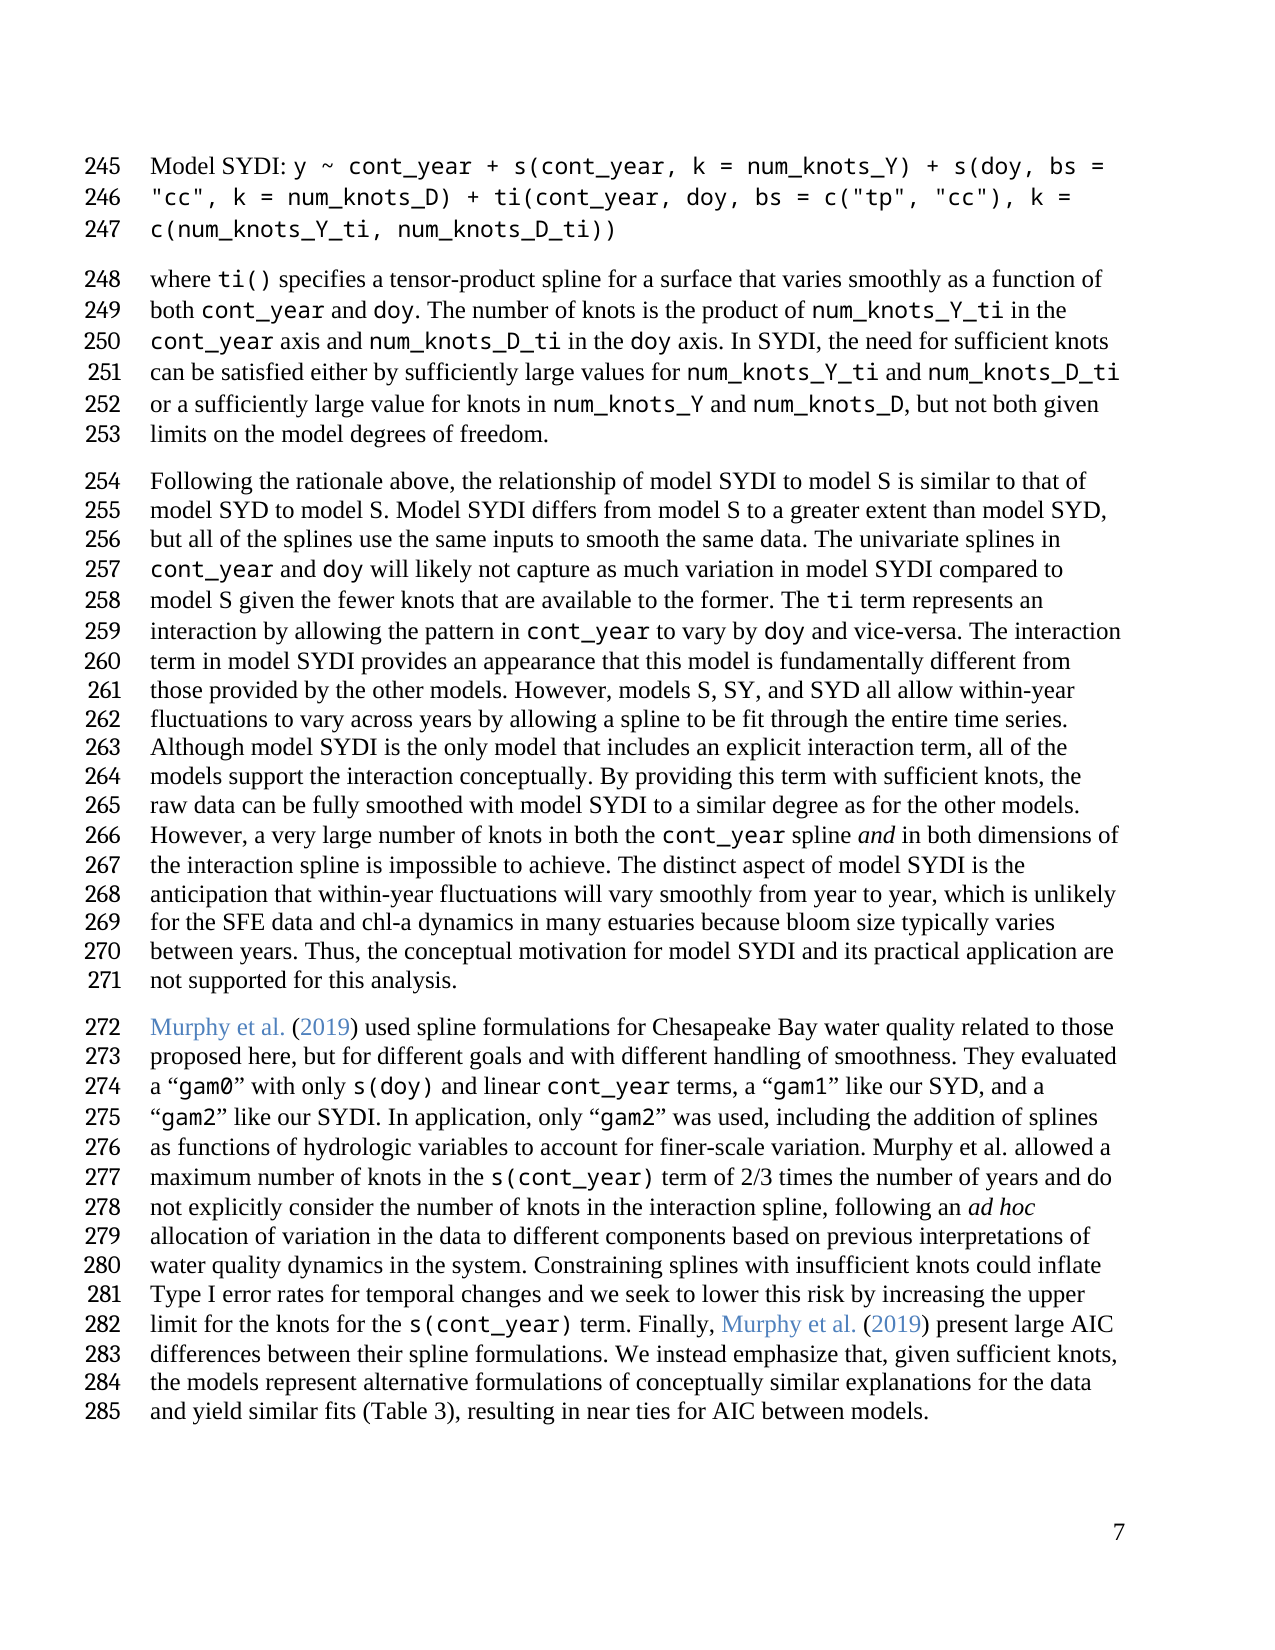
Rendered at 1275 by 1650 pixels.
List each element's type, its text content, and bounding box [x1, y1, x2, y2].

text Murphy et al. (2019) used spline formulations for Chesapeake Bay water quality related to those proposed here, but for different goals and with different handling of smoothness. They evaluated a “gam0” with only s(doy) and linear cont_year terms, a “gam1” like our SYD, and a “gam2” like our SYDI. In application, only “gam2” was used, including the addition of splines as functions of hydrologic variables to account for finer-scale variation. Murphy et al. allowed a maximum number of knots in the s(cont_year) term of 2/3 times the number of years and do not explicitly consider the number of knots in the interaction spline, following an ad hoc allocation of variation in the data to different components based on previous interpretations of water quality dynamics in the system. Constraining splines with insufficient knots could inflate Type I error rates for temporal changes and we seek to lower this risk by increasing the upper limit for the knots for the s(cont_year) term. Finally, Murphy et al. (2019) present large AIC differences between their spline formulations. We instead emphasize that, given sufficient knots, the models represent alternative formulations of conceptually similar explanations for the data and yield similar fits (Table 3), resulting in near ties for AIC between models. [150, 1012, 1125, 1425]
text Model SYDI: y ~ cont_year + s(cont_year, k = num_knots_Y) + s(doy, bs = "cc", k = num_knots_D) + ti(cont_year, doy, bs = c("tp", "cc"), k = c(num_knots_Y_ti, num_knots_D_ti)) [150, 150, 1125, 244]
text where ti() specifies a tensor-product spline for a surface that varies smoothly as a function of both cont_year and doy. The number of knots is the product of num_knots_Y_ti in the cont_year axis and num_knots_D_ti in the doy axis. In SYDI, the need for sufficient knots can be satisfied either by sufficiently large values for num_knots_Y_ti and num_knots_D_ti or a sufficiently large value for knots in num_knots_Y and num_knots_D, but not both given limits on the model degrees of freedom. [150, 262, 1125, 447]
text Following the rationale above, the relationship of model SYDI to model S is similar to that of model SYD to model S. Model SYDI differs from model S to a greater extent than model SYD, but all of the splines use the same inputs to smooth the same data. The univariate splines in cont_year and doy will likely not capture as much variation in model SYDI compared to model S given the fewer knots that are available to the former. The ti term represents an interaction by allowing the pattern in cont_year to vary by doy and vice-versa. The interaction term in model SYDI provides an appearance that this model is fundamentally different from those provided by the other models. However, models S, SY, and SYD all allow within-year fluctuations to vary across years by allowing a spline to be fit through the entire time series. Although model SYDI is the only model that includes an explicit interaction term, all of the models support the interaction conceptually. By providing this term with sufficient knots, the raw data can be fully smoothed with model SYDI to a similar degree as for the other models. However, a very large number of knots in both the cont_year spline and in both dimensions of the interaction spline is impossible to achieve. The distinct aspect of model SYDI is the anticipation that within-year fluctuations will vary smoothly from year to year, which is unlikely for the SFE data and chl-a dynamics in many estuaries because bloom size typically varies between years. Thus, the conceptual motivation for model SYDI and its practical application are not supported for this analysis. [150, 466, 1125, 994]
